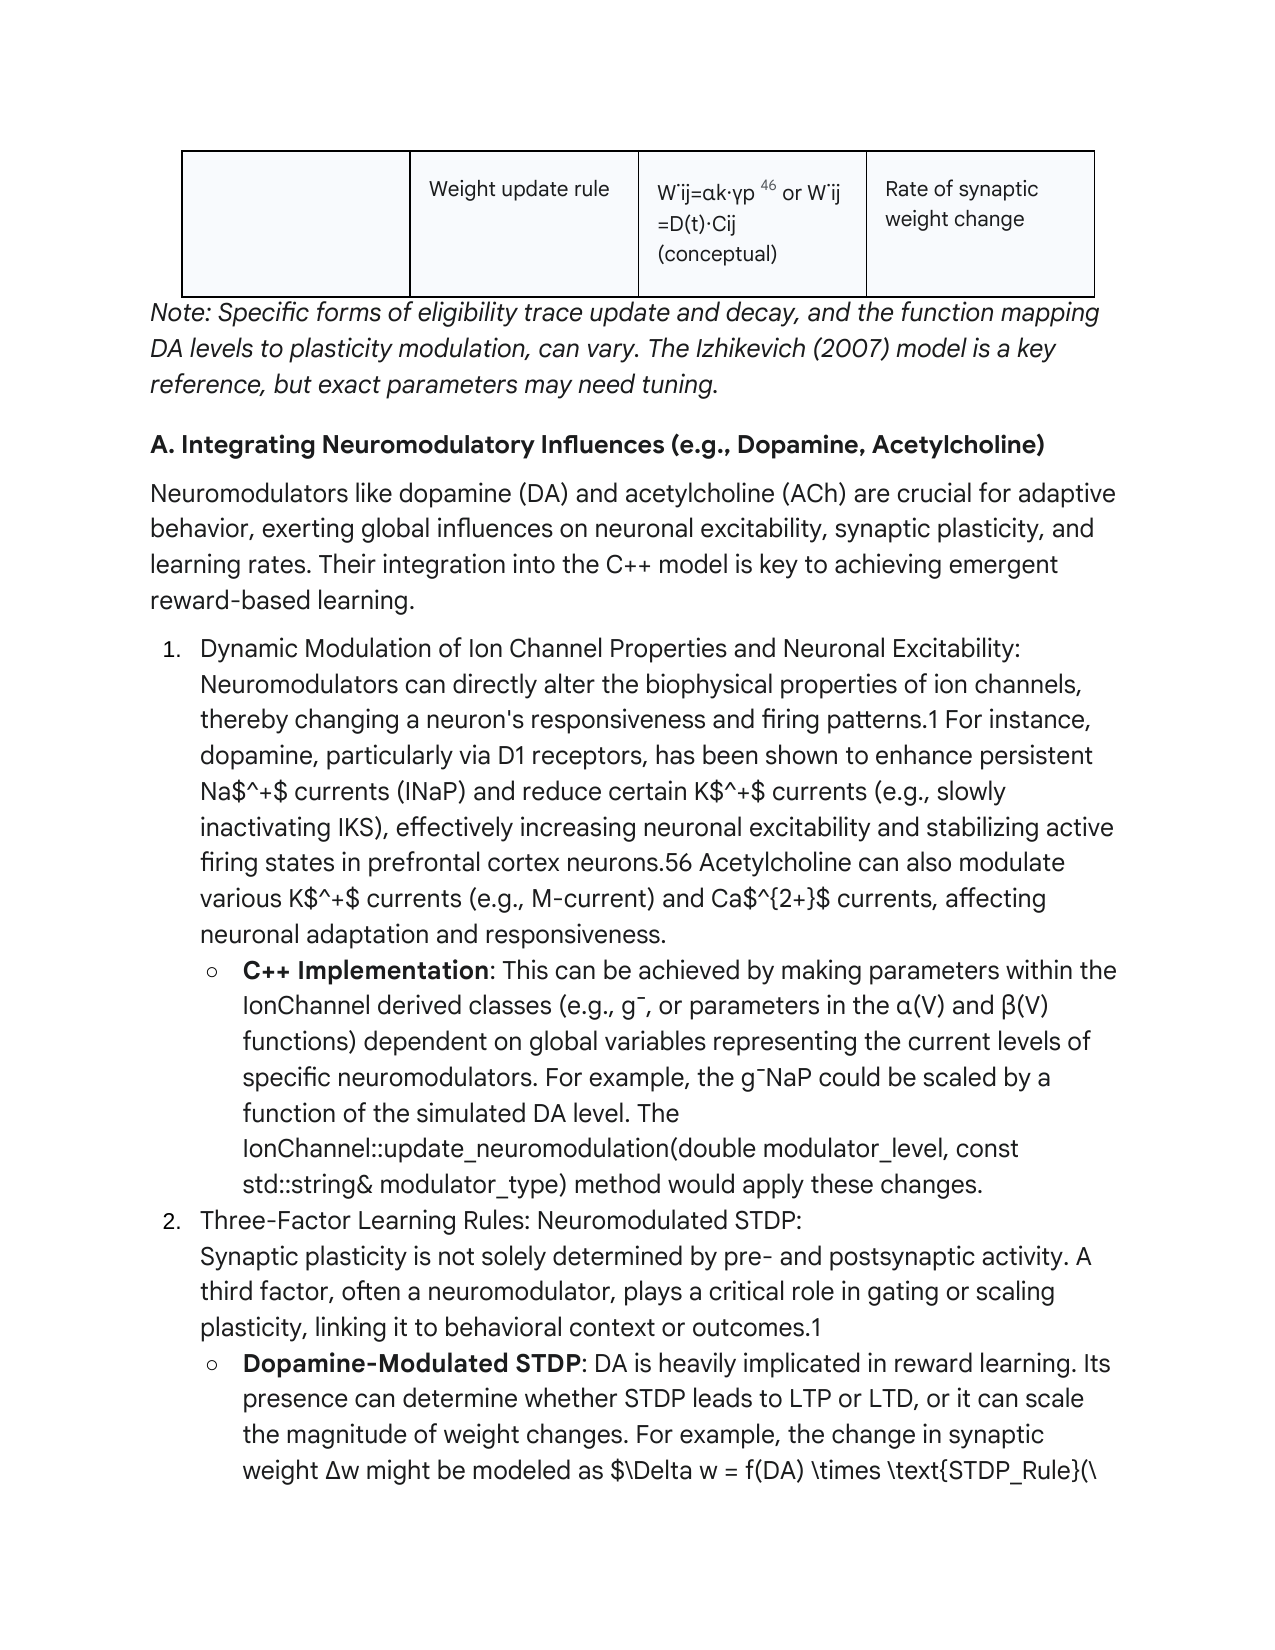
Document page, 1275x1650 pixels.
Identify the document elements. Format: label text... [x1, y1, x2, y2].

list Three-Factor Learning Rules: Neuromodulated STDP: Synaptic plasticity is not solely determined by pre- and postsynaptic activity. A third factor, often a neuromodulator, plays a critical role in gating or scaling plasticity, linking it to behavioral context or outcomes.1 [162, 1205, 1125, 1343]
table_cell [183, 152, 409, 296]
list C++ Implementation: This can be achieved by making parameters within the IonChannel derived classes (e.g., gˉ​, or parameters in the α(V) and β(V) functions) dependent on global variables representing the current levels of specific neuromodulators. For example, the gˉ​NaP​ could be scaled by a function of the simulated DA level. The IonChannel::update_neuromodulation(double modulator_level, const std::string& modulator_type) method would apply these changes. [205, 955, 1125, 1201]
subtitle A. Integrating Neuromodulatory Influences (e.g., Dopamine, Acetylcholine) [150, 430, 1125, 461]
table_cell Weight update rule [411, 152, 638, 296]
table_cell W˙ij​=αk⋅γp 46 or W˙ij​=D(t)⋅Cij​ (conceptual) [639, 152, 866, 296]
list Dynamic Modulation of Ion Channel Properties and Neuronal Excitability: Neuromodulators can directly alter the biophysical properties of ion channels, thereby changing a neuron's responsiveness and firing patterns.1 For instance, dopamine, particularly via D1 receptors, has been shown to enhance persistent Na$^+$ currents (INaP​) and reduce certain K$^+$ currents (e.g., slowly inactivating IKS​), effectively increasing neuronal excitability and stabilizing active firing states in prefrontal cortex neurons.56 Acetylcholine can also modulate various K$^+$ currents (e.g., M-current) and Ca$^{2+}$ currents, affecting neuronal adaptation and responsiveness. [162, 633, 1125, 951]
text Neuromodulators like dopamine (DA) and acetylcholine (ACh) are crucial for adaptive behavior, exerting global influences on neuronal excitability, synaptic plasticity, and learning rates. Their integration into the C++ model is key to achieving emergent reward-based learning. [150, 478, 1125, 616]
table_cell Rate of synaptic weight change [867, 152, 1094, 296]
text Note: Specific forms of eligibility trace update and decay, and the function mapping DA levels to plasticity modulation, can vary. The Izhikevich (2007) model is a key reference, but exact parameters may need tuning. [150, 297, 1125, 400]
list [205, 1348, 1125, 1486]
